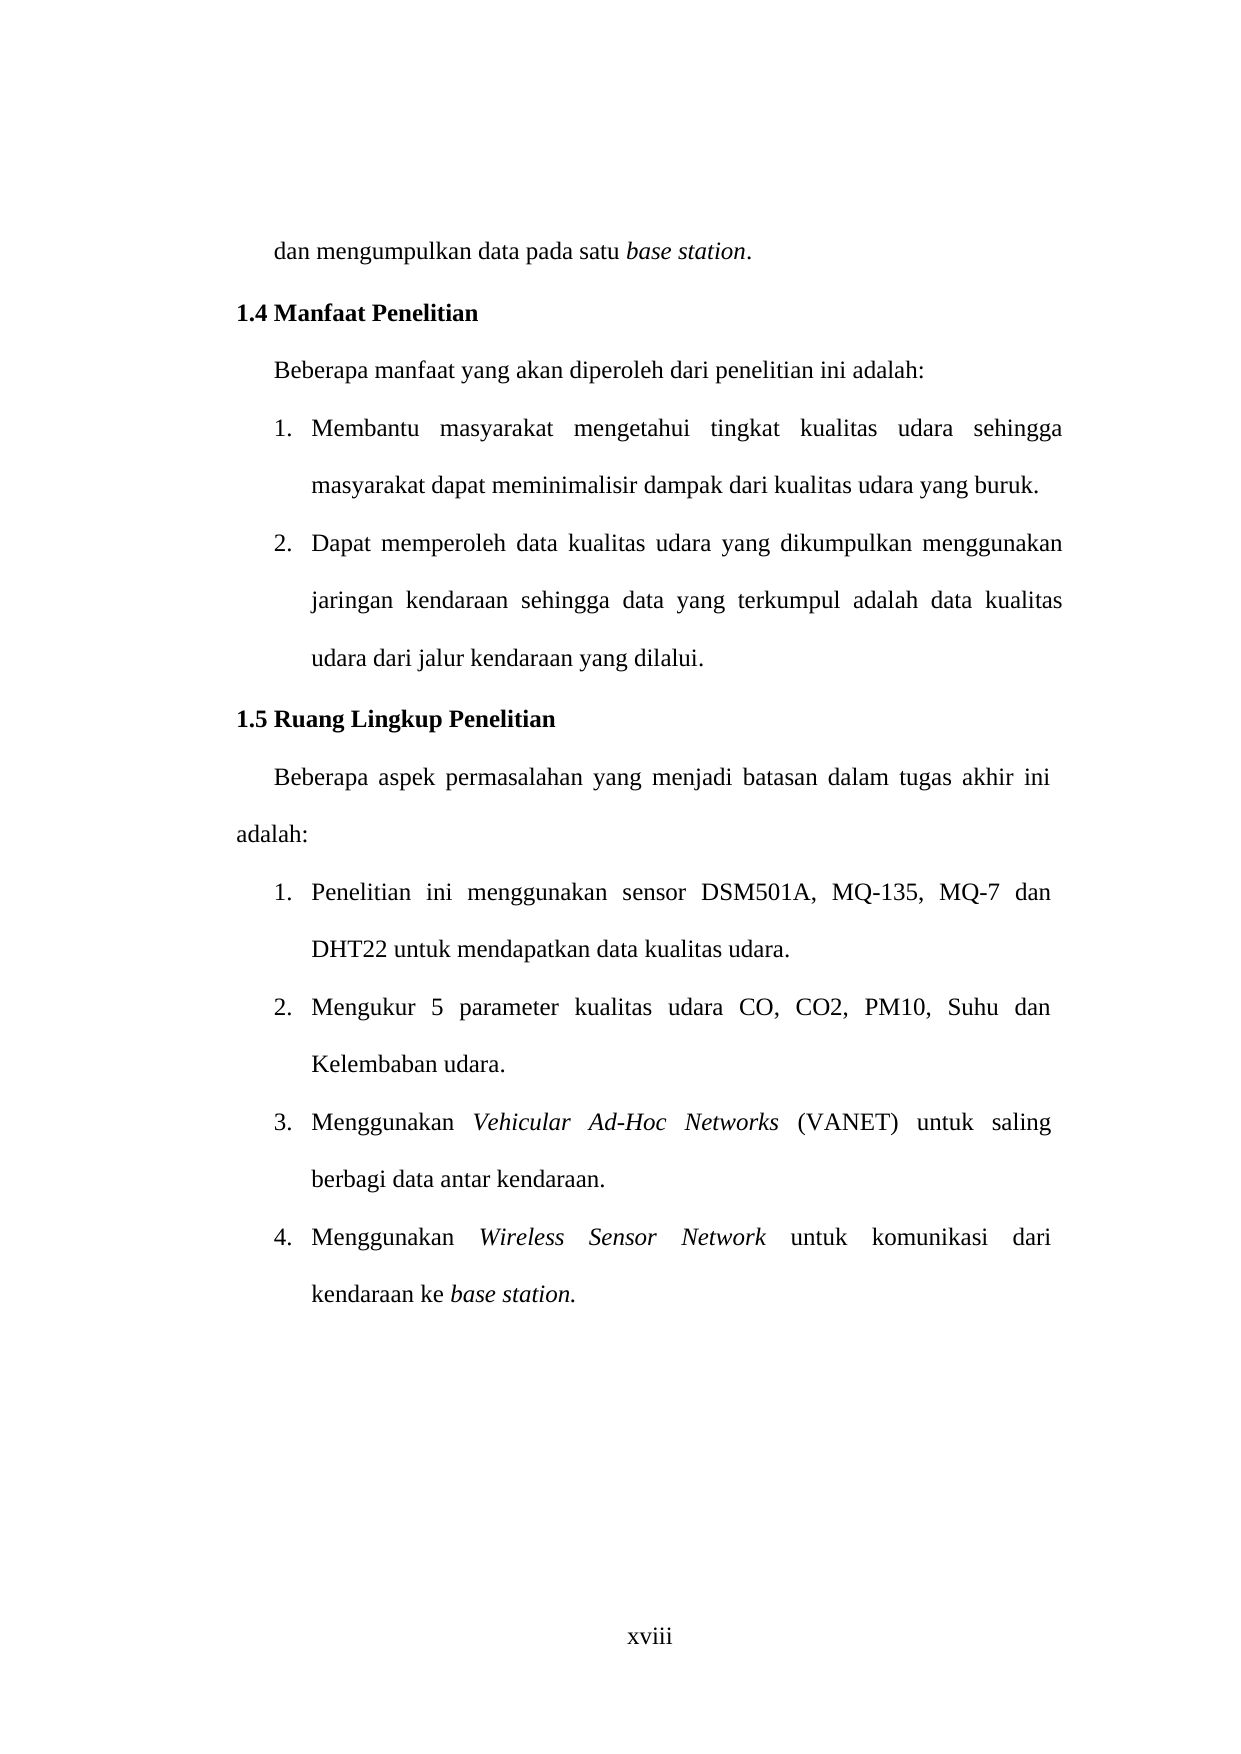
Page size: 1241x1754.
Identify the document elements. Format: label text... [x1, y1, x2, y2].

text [274, 236, 1051, 265]
text Beberapa manfaat yang akan diperoleh dari penelitian ini adalah: [236, 355, 1063, 384]
text Beberapa aspek permasalahan yang menjadi batasan dalam tugas akhir ini adalah: [236, 762, 1051, 848]
subtitle 1.4 Manfaat Penelitian [236, 298, 1063, 327]
list Mengukur 5 parameter kualitas udara CO, CO2, PM10, Suhu dan Kelembaban udara. [274, 992, 1051, 1078]
list Penelitian ini menggunakan sensor DSM501A, MQ-135, MQ-7 dan DHT22 untuk mendapatkan data kualitas udara. [274, 877, 1051, 963]
list Menggunakan Vehicular Ad-Hoc Networks (VANET) untuk saling berbagi data antar kendaraan. [274, 1107, 1051, 1193]
subtitle 1.5 Ruang Lingkup Penelitian [236, 704, 1063, 733]
list Membantu masyarakat mengetahui tingkat kualitas udara sehingga masyarakat dapat meminimalisir dampak dari kualitas udara yang buruk. [274, 413, 1063, 499]
list Dapat memperoleh data kualitas udara yang dikumpulkan menggunakan jaringan kendaraan sehingga data yang terkumpul adalah data kualitas udara dari jalur kendaraan yang dilalui. [274, 528, 1063, 672]
list Menggunakan Wireless Sensor Network untuk komunikasi dari kendaraan ke base station. [274, 1222, 1051, 1308]
